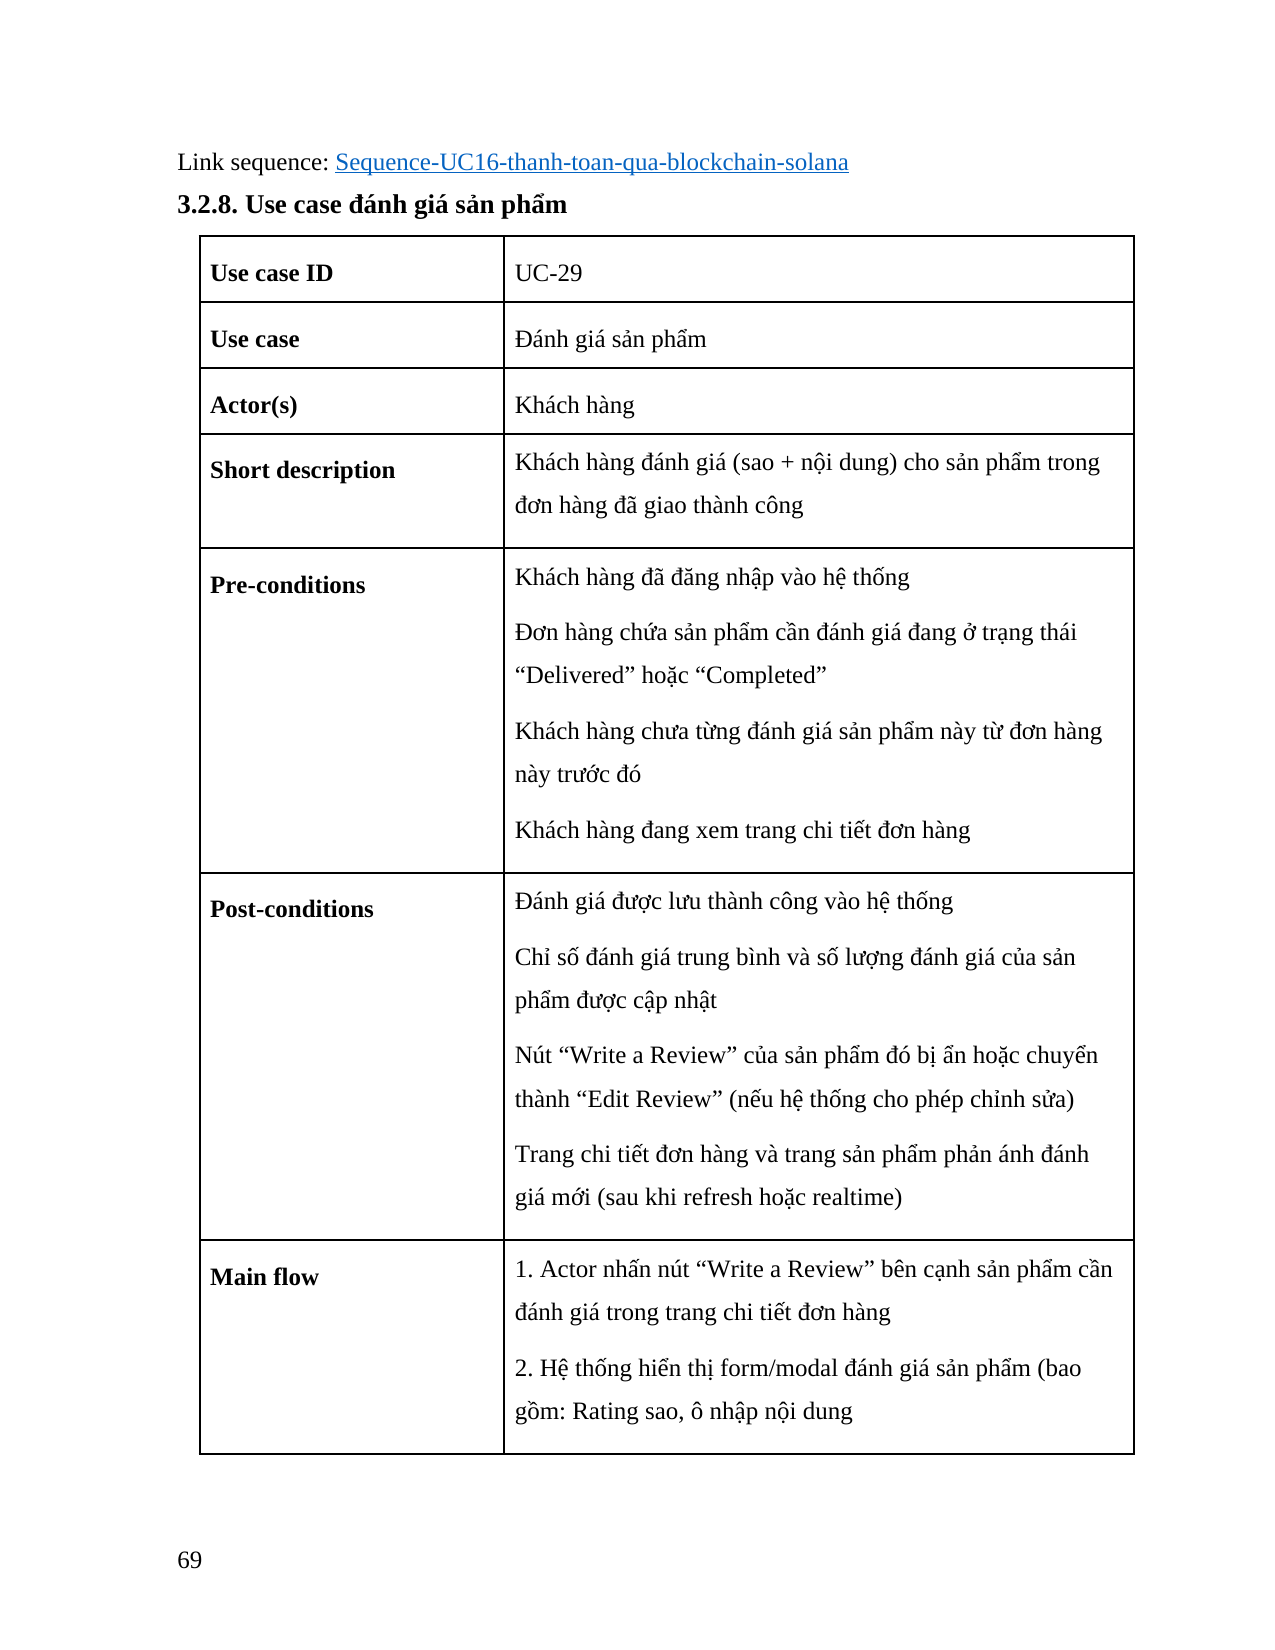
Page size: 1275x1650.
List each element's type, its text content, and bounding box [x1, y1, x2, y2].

table_cell Use case [201, 303, 503, 367]
table_cell Khách hàng đánh giá (sao + nội dung) cho sản phẩm trong đơn hàng đã giao thành công [505, 435, 1133, 547]
table_cell Khách hàng [505, 369, 1133, 433]
table_cell Actor(s) [201, 369, 503, 433]
subtitle Use case đánh giá sản phẩm [177, 188, 1156, 219]
table_cell Short description [201, 435, 503, 547]
table_header UC-29 [505, 237, 1133, 301]
table_cell Khách hàng đã đăng nhập vào hệ thống Đơn hàng chứa sản phẩm cần đánh giá đang ở trạng thái “Delivered” hoặc “Completed” Khách hàng chưa từng đánh giá sản phẩm này từ đơn hàng này trước đó Khách hàng đang xem trang chi tiết đơn hàng [505, 549, 1133, 872]
table_cell Pre-conditions [201, 549, 503, 872]
table_cell Đánh giá sản phẩm [505, 303, 1133, 367]
table_cell Main flow [201, 1241, 503, 1452]
table_cell Post-conditions [201, 874, 503, 1239]
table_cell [505, 1241, 1133, 1452]
text Link sequence: Sequence-UC16-thanh-toan-qua-blockchain-solana [177, 147, 1156, 176]
table_header Use case ID [201, 237, 503, 301]
table_cell Đánh giá được lưu thành công vào hệ thống Chỉ số đánh giá trung bình và số lượng đánh giá của sản phẩm được cập nhật Nút “Write a Review” của sản phẩm đó bị ẩn hoặc chuyển thành “Edit Review” (nếu hệ thống cho phép chỉnh sửa) Trang chi tiết đơn hàng và trang sản phẩm phản ánh đánh giá mới (sau khi refresh hoặc realtime) [505, 874, 1133, 1239]
